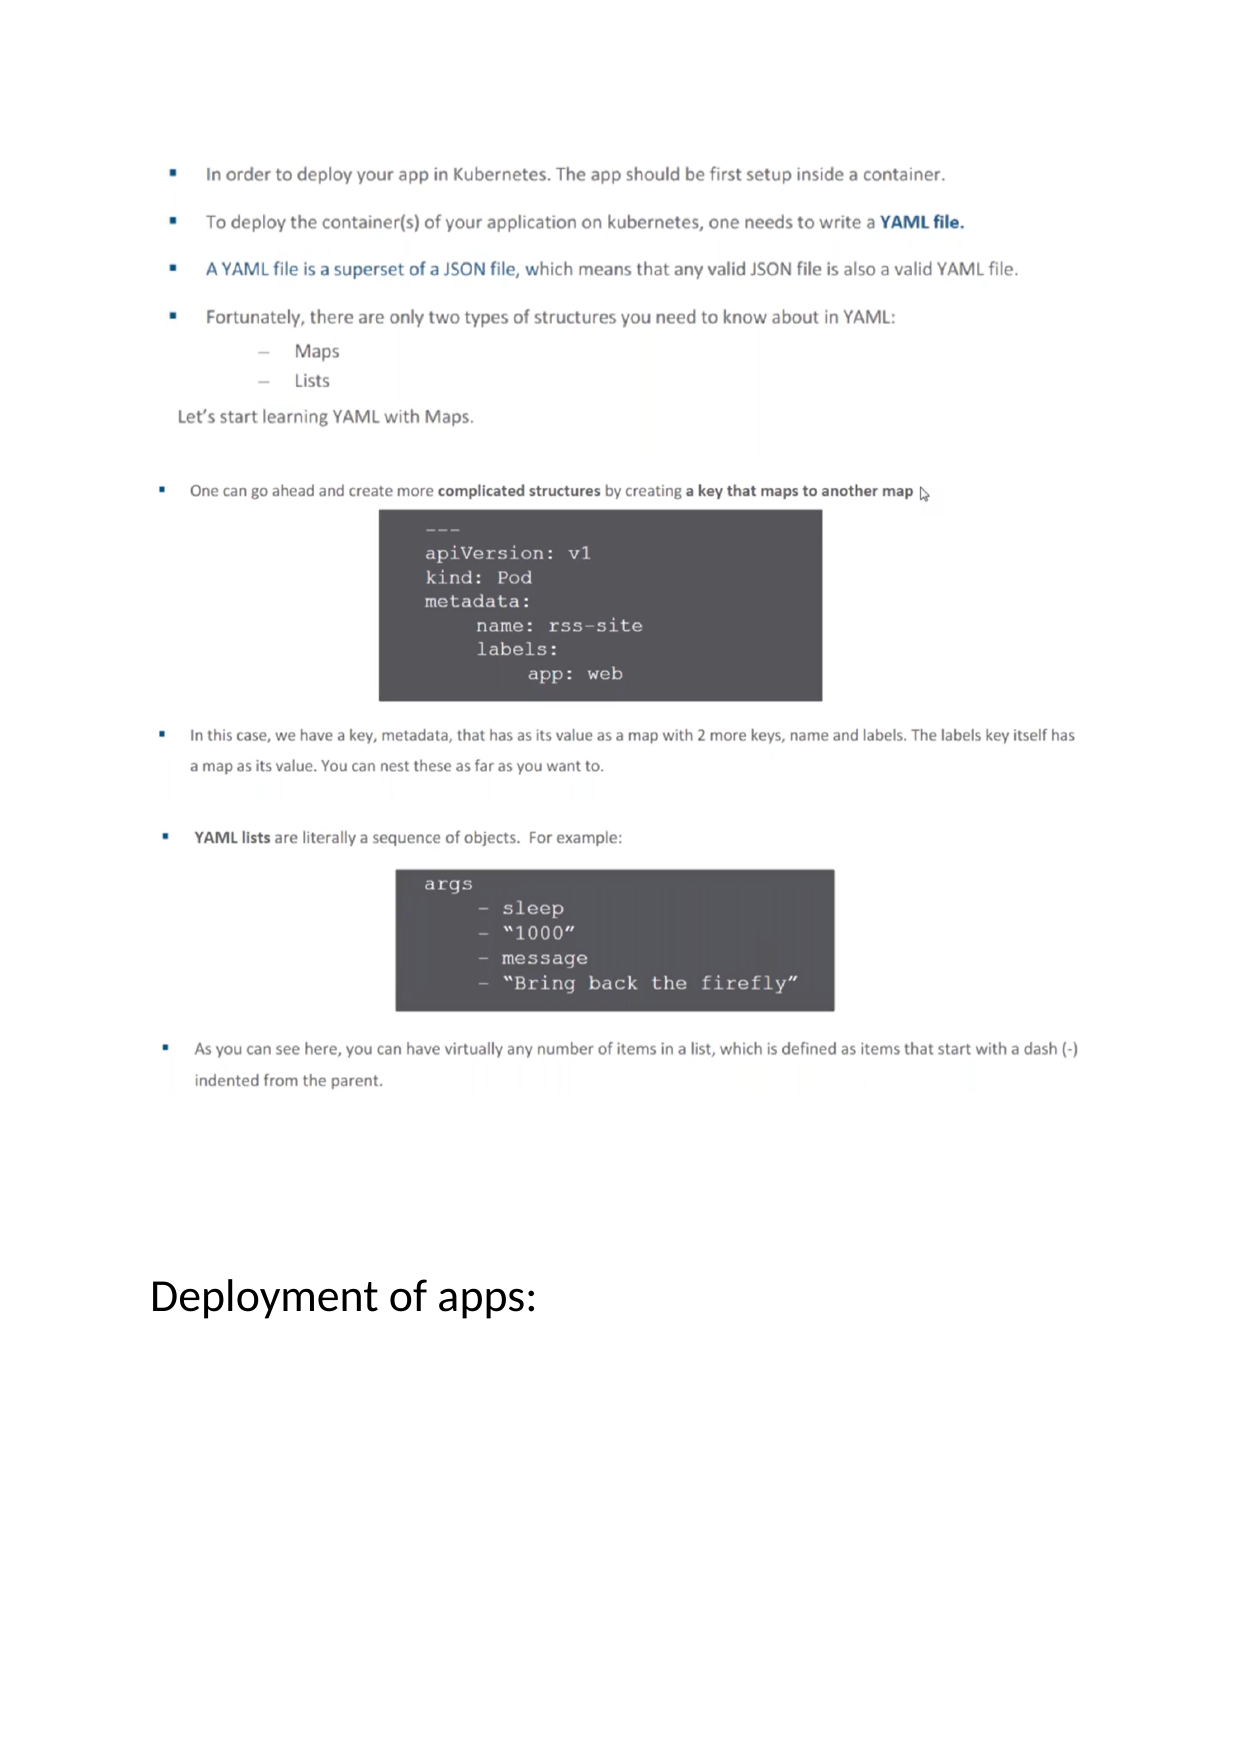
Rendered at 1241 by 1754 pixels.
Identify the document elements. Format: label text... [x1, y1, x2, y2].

text Deployment of apps: [150, 1266, 1090, 1322]
picture [150, 150, 1091, 454]
picture [150, 821, 1091, 1094]
picture [150, 472, 1091, 803]
